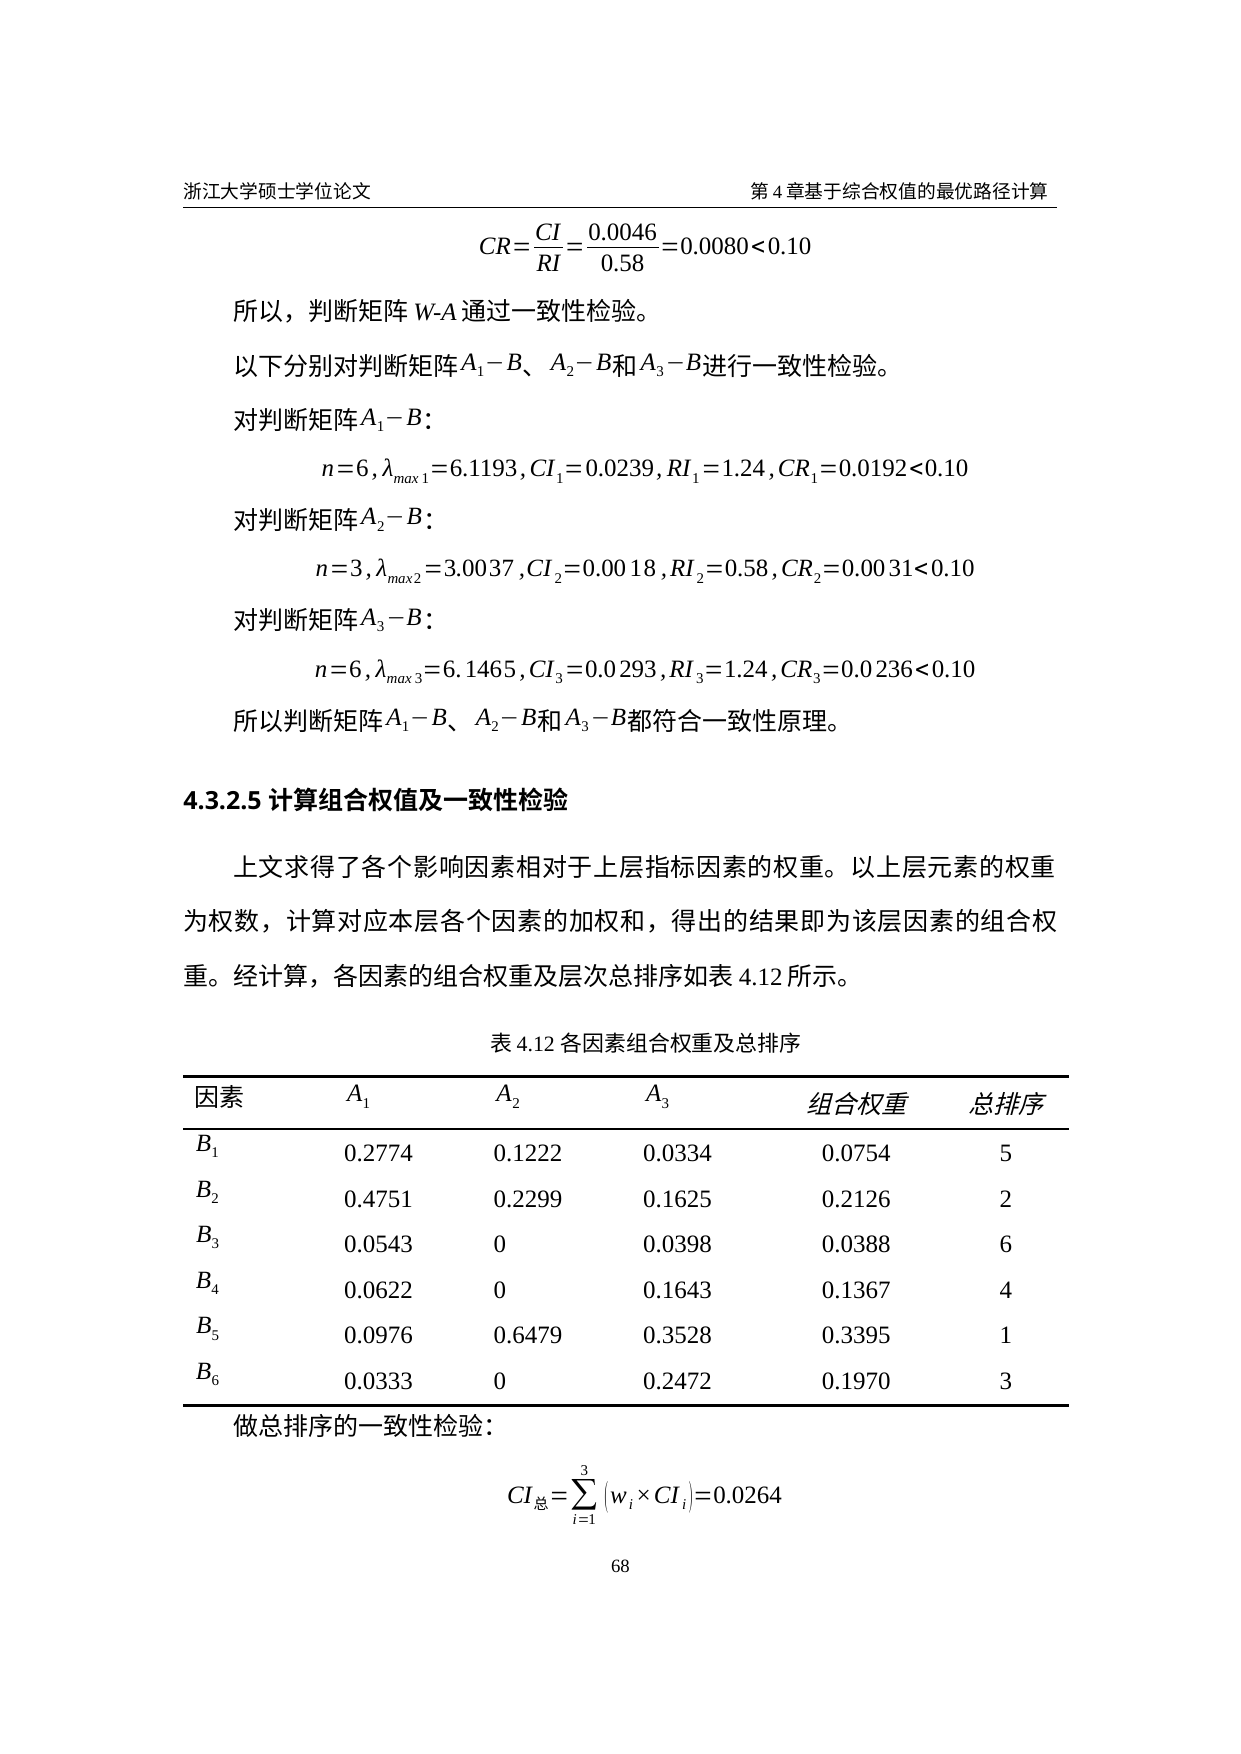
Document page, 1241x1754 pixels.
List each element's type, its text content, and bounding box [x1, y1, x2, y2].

text 做总排序的一致性检验： [183, 1407, 1057, 1443]
text 对判断矩阵： [183, 601, 1057, 637]
text 对判断矩阵： [183, 401, 1057, 437]
text 对判断矩阵： [183, 501, 1057, 537]
text 所以，判断矩阵W-A通过一致性检验。 [183, 292, 1057, 328]
text 所以判断矩阵、和都符合一致性原理。 [183, 701, 1057, 737]
text 以下分别对判断矩阵、和进行一致性检验。 [183, 346, 1057, 382]
subtitle 计算组合权值及一致性检验 [183, 780, 1057, 817]
